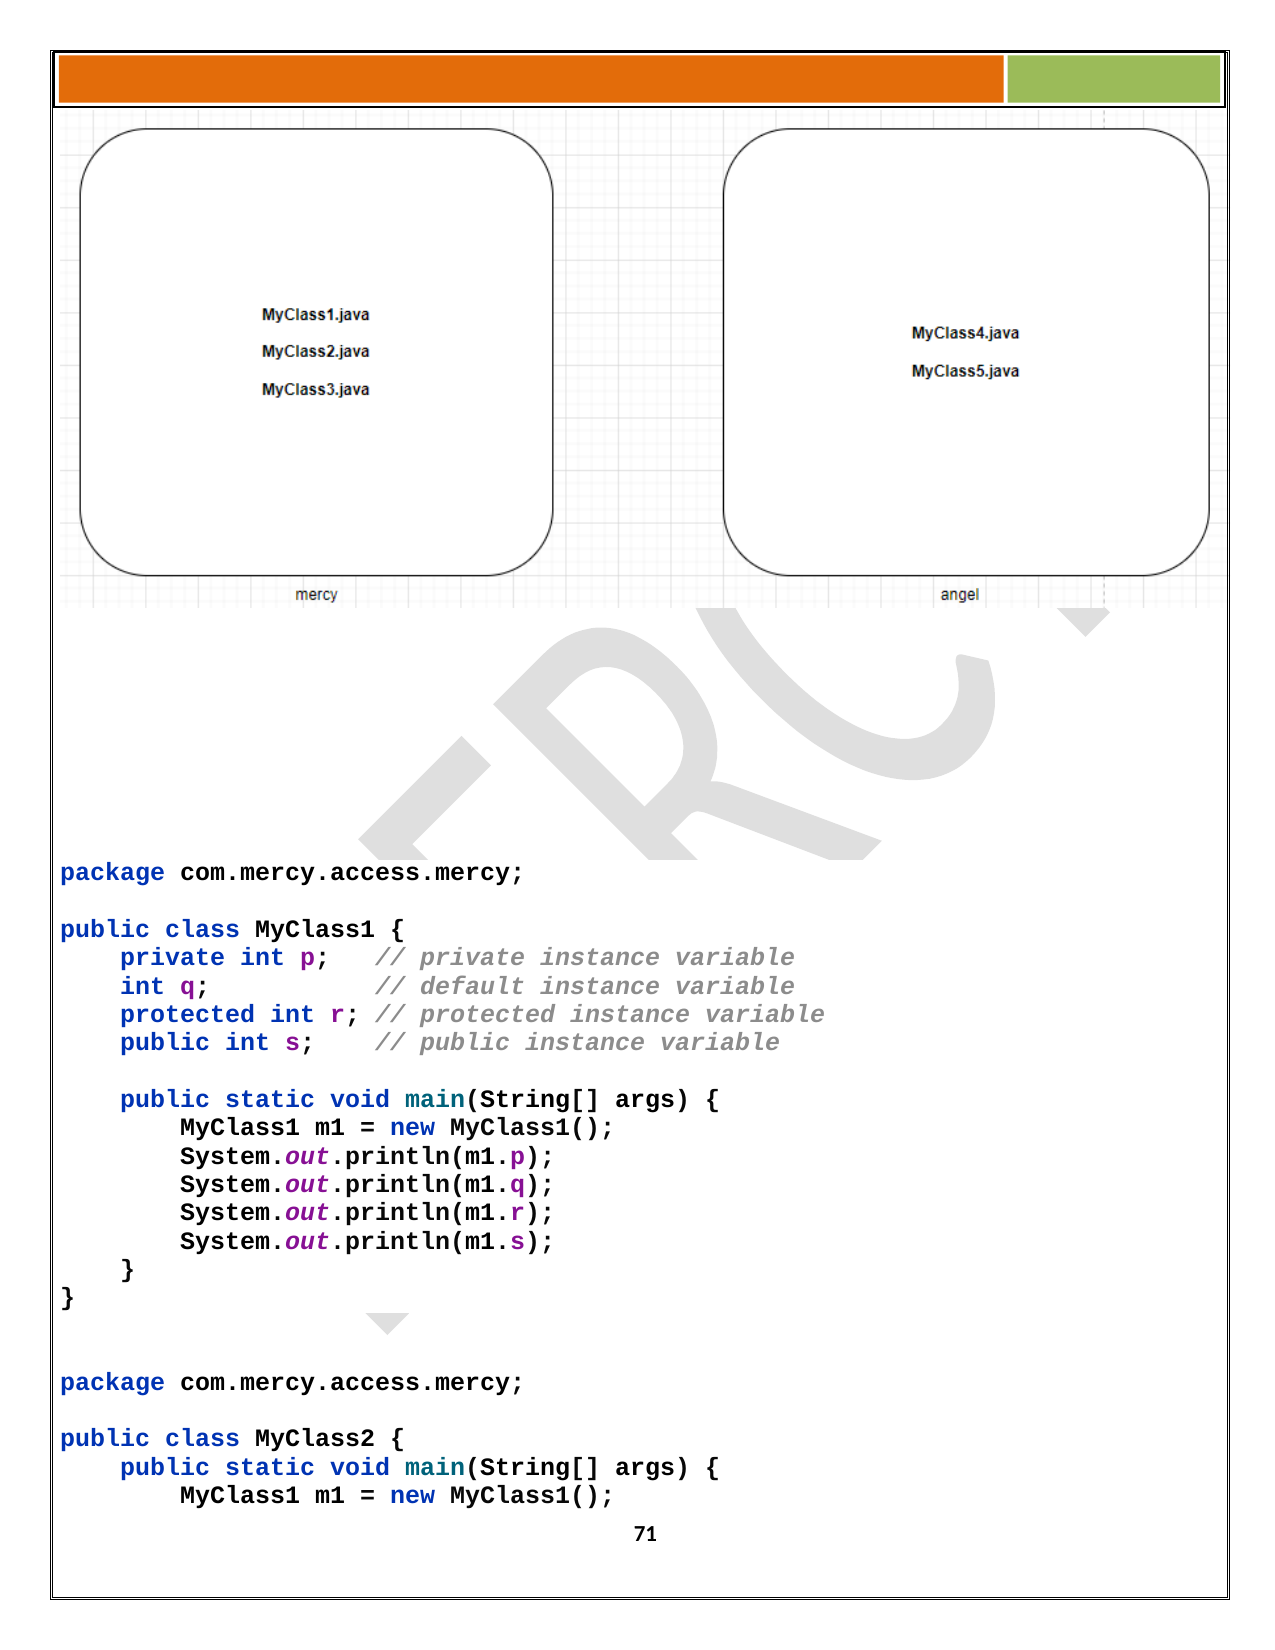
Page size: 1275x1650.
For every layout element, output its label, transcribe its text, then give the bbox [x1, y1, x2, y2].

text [60, 1369, 1227, 1511]
picture [60, 110, 1227, 608]
text package com.mercy.access.mercy; public class MyClass1 { private int p; // private instance variable int q; // default instance variable protected int r; // protected instance variable public int s; // public instance variable public static void main(String[] args) { MyClass1 m1 = new MyClass1(); System.out.println(m1.p); System.out.println(m1.q); System.out.println(m1.r); System.out.println(m1.s); } } [60, 860, 1227, 1313]
